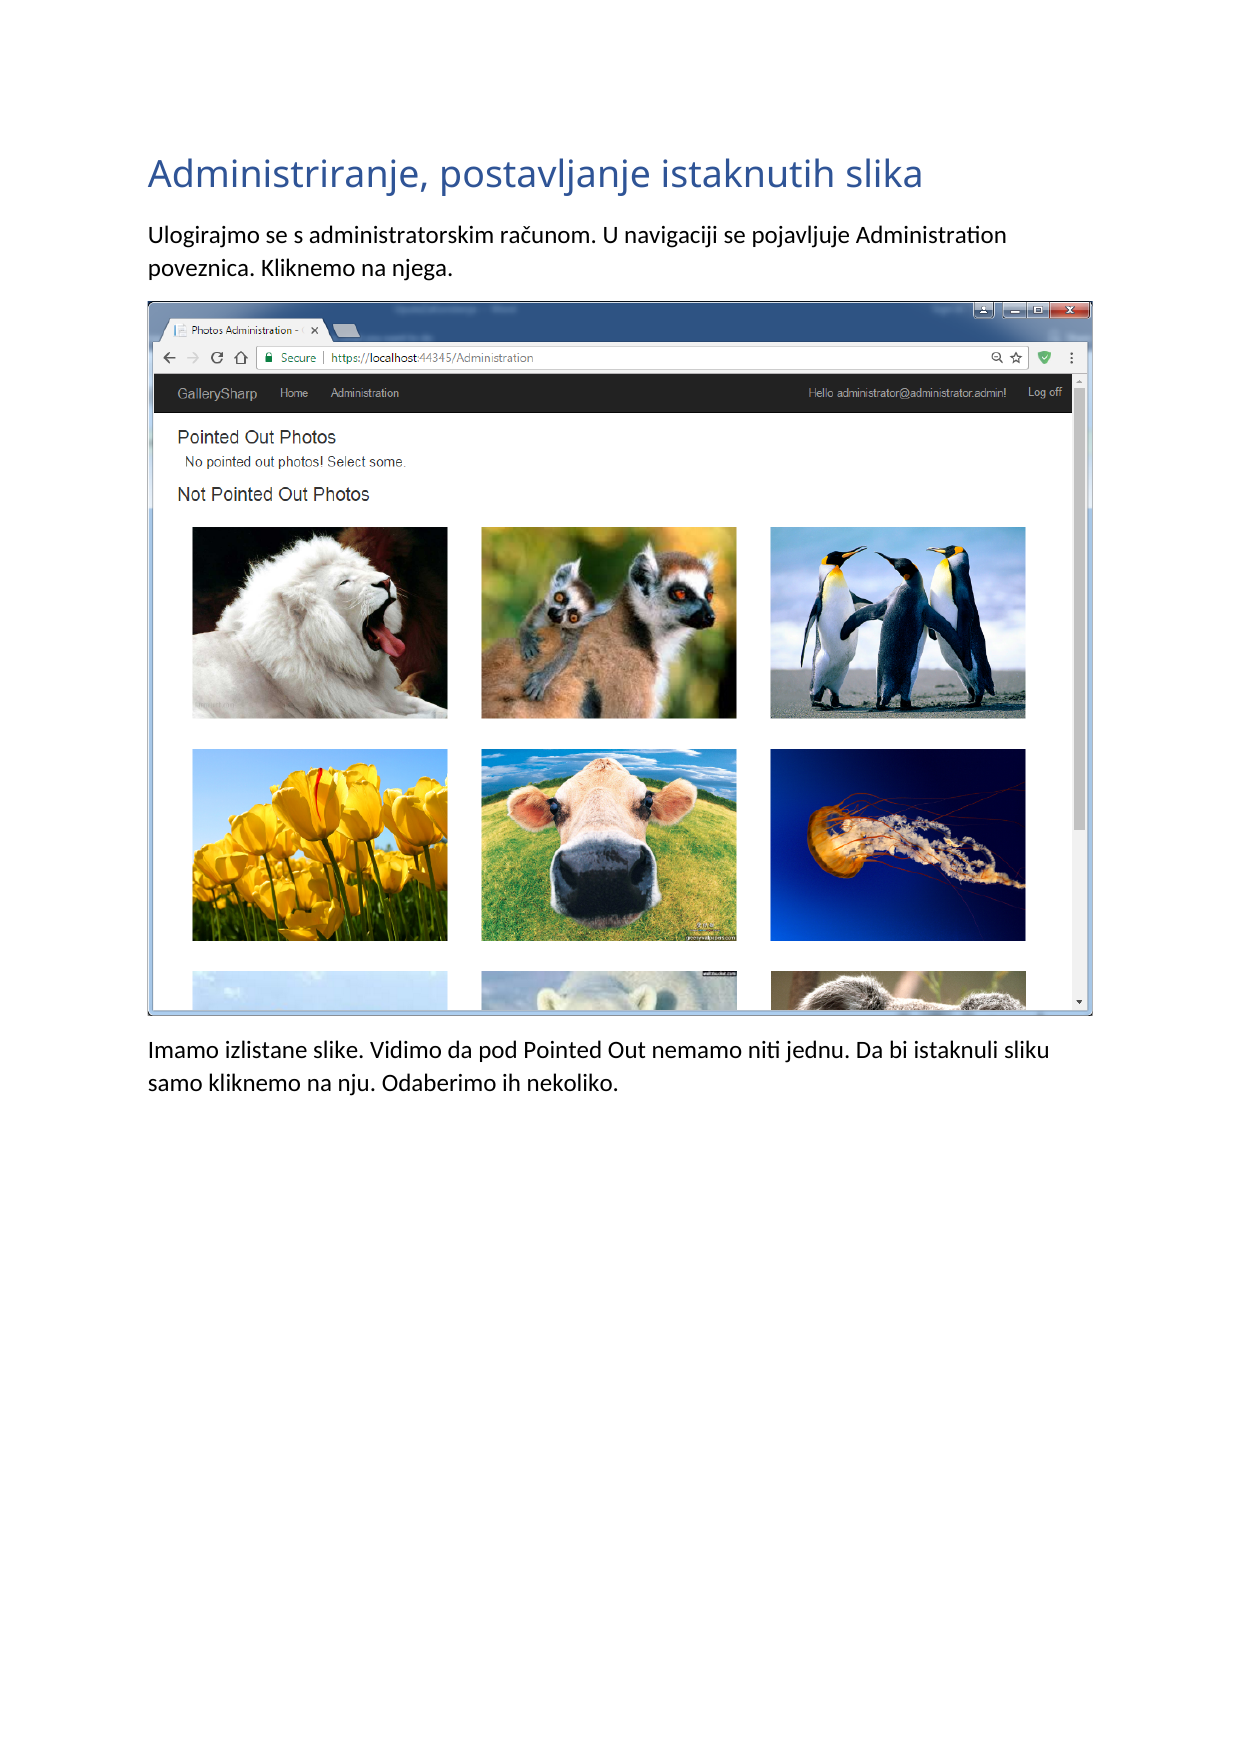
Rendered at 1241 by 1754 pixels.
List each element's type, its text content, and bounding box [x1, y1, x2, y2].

text Ulogirajmo se s administratorskim računom. U navigaciji se pojavljuje Administration poveznica. Kliknemo na njega. [148, 219, 1093, 283]
text Imamo izlistane slike. Vidimo da pod Pointed Out nemamo niti jednu. Da bi istaknuli sliku samo kliknemo na nju. Odaberimo ih nekoliko. [148, 1034, 1093, 1097]
picture [147, 301, 1093, 1016]
text Administriranje, postavljanje istaknutih slika [148, 148, 1093, 199]
